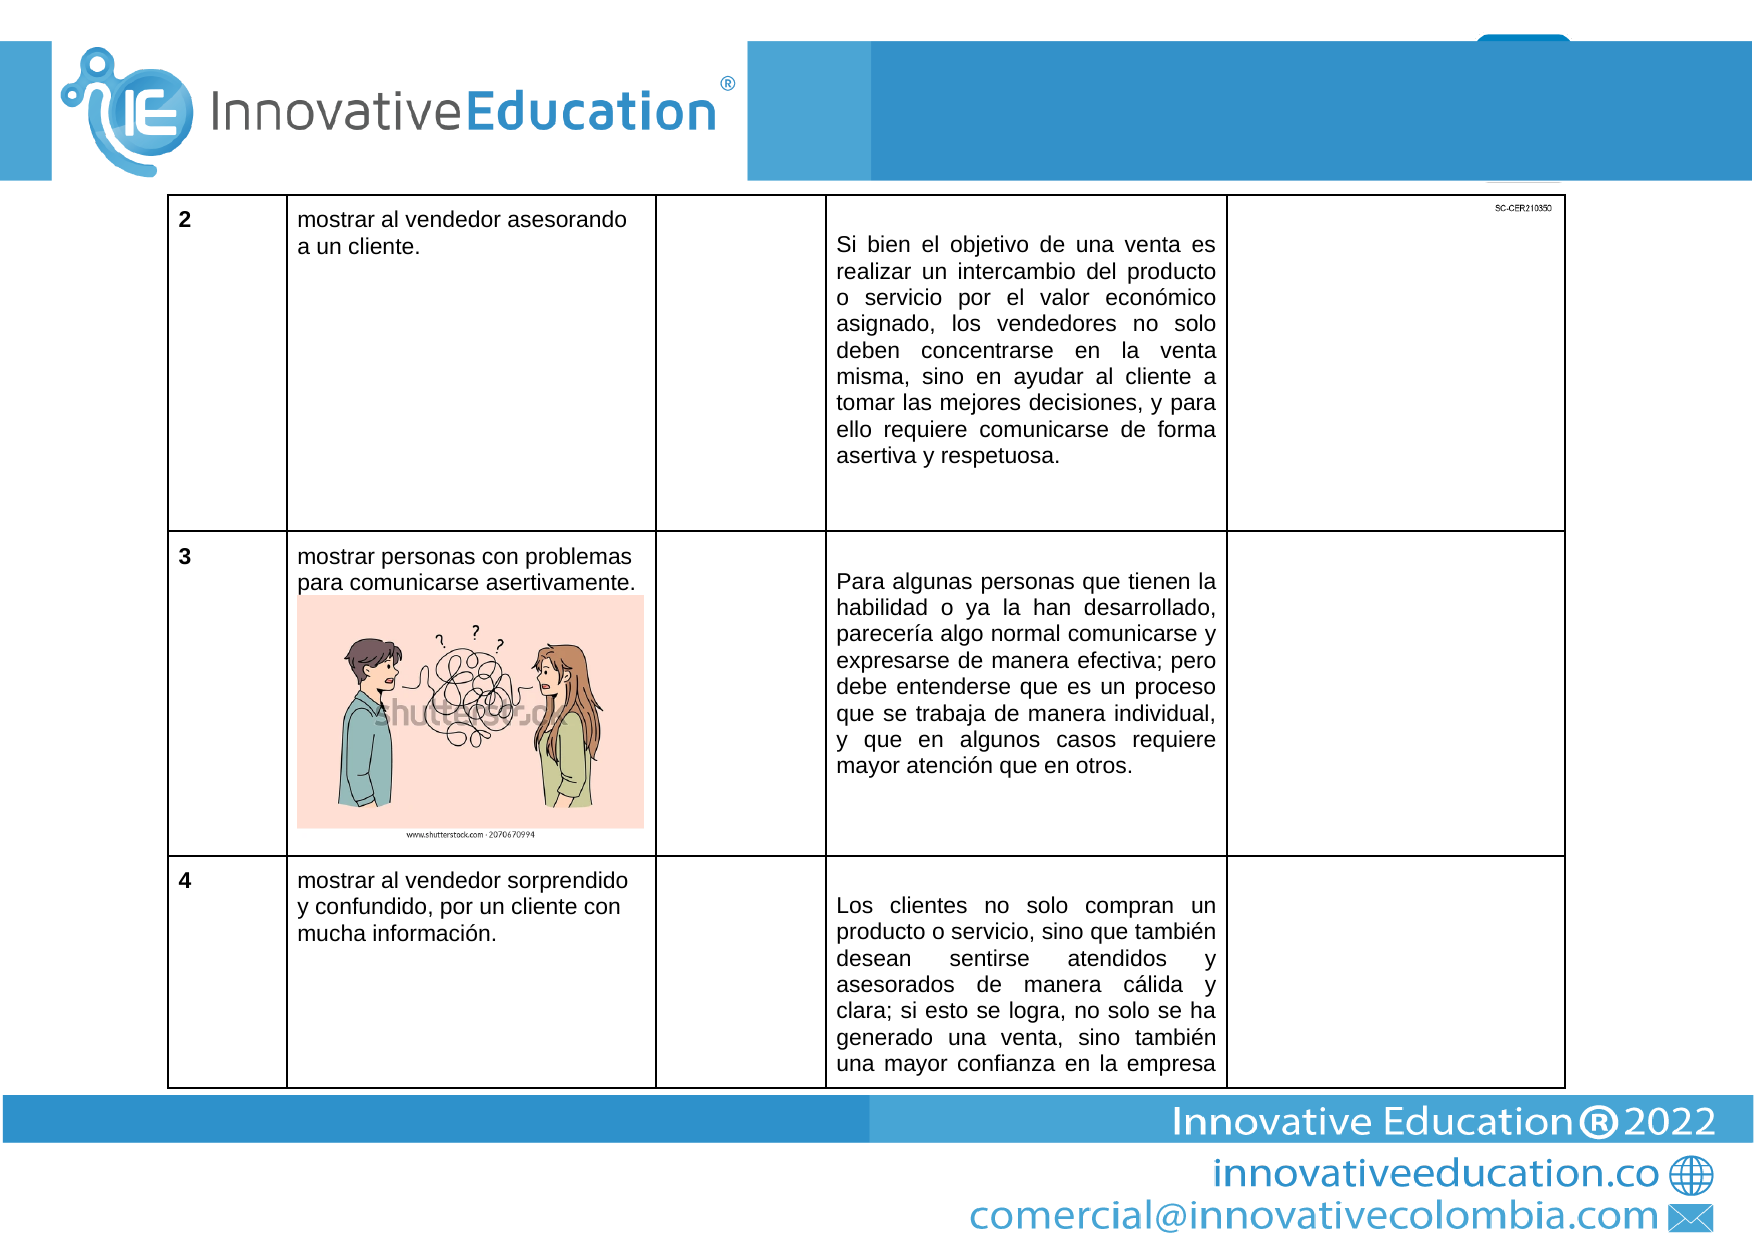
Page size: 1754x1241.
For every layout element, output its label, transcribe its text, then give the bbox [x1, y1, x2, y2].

table_cell 2 [169, 196, 286, 530]
table_cell 4 [169, 857, 286, 1087]
table_cell Si bien el objetivo de una venta es realizar un intercambio del producto o servicio por el valor económico asignado, los vendedores no solo deben concentrarse en la venta misma, sino en ayudar al cliente a tomar las mejores decisiones, y para ello requiere comunicarse de forma asertiva y respetuosa. [827, 196, 1226, 530]
picture [2, 1093, 1754, 1239]
table_cell [657, 532, 825, 854]
table_cell mostrar personas con problemas para comunicarse asertivamente. [288, 532, 655, 854]
table_cell Para algunas personas que tienen la habilidad o ya la han desarrollado, parecería algo normal comunicarse y expresarse de manera efectiva; pero debe entenderse que es un proceso que se trabaja de manera individual, y que en algunos casos requiere mayor atención que en otros. [827, 532, 1226, 854]
table_cell mostrar al vendedor sorprendido y confundido, por un cliente con mucha información. [288, 857, 655, 1087]
picture [0, 28, 1752, 214]
table_cell [657, 857, 825, 1087]
table_cell [1228, 532, 1564, 854]
table_cell [657, 196, 825, 530]
table_cell [1228, 857, 1564, 1087]
table_cell 3 [169, 532, 286, 854]
table_cell mostrar al vendedor asesorando a un cliente. [288, 196, 655, 530]
picture [297, 595, 644, 840]
table_cell [1228, 196, 1564, 530]
